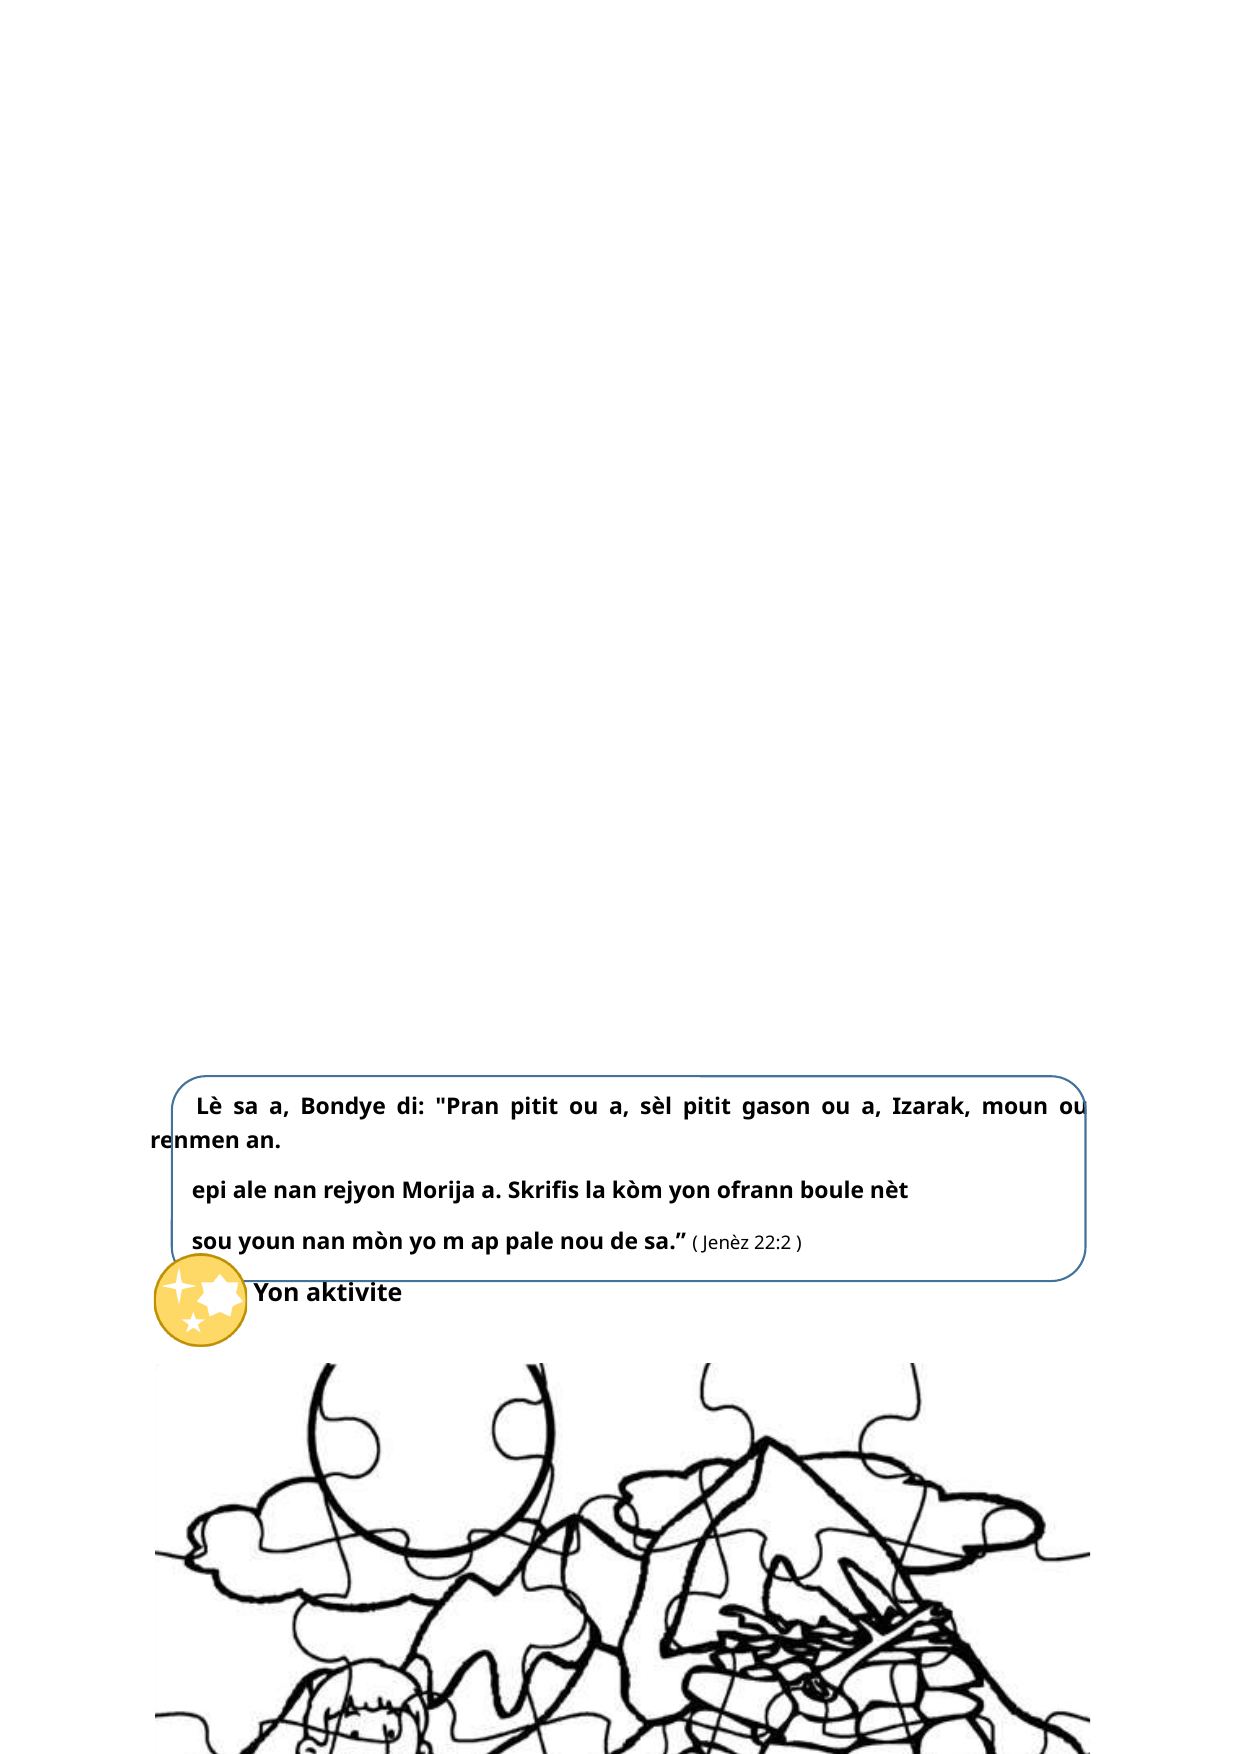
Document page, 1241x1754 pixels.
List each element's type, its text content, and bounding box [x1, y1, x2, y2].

text sou youn nan mòn yo m ap pale nou de sa.” ( Jenèz 22:2 ) [192, 1225, 1084, 1256]
text Lè sa a, Bondye di: "Pran pitit ou a, sèl pitit gason ou a, Izarak, moun ou renmen an. [173, 1090, 1084, 1155]
text Yon aktivite [248, 1275, 1090, 1309]
text epi ale nan rejyon Morija a. Skrifis la kòm yon ofrann boule nèt [192, 1174, 1084, 1206]
picture [155, 1363, 1091, 1754]
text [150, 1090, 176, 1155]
picture [153, 1253, 248, 1347]
